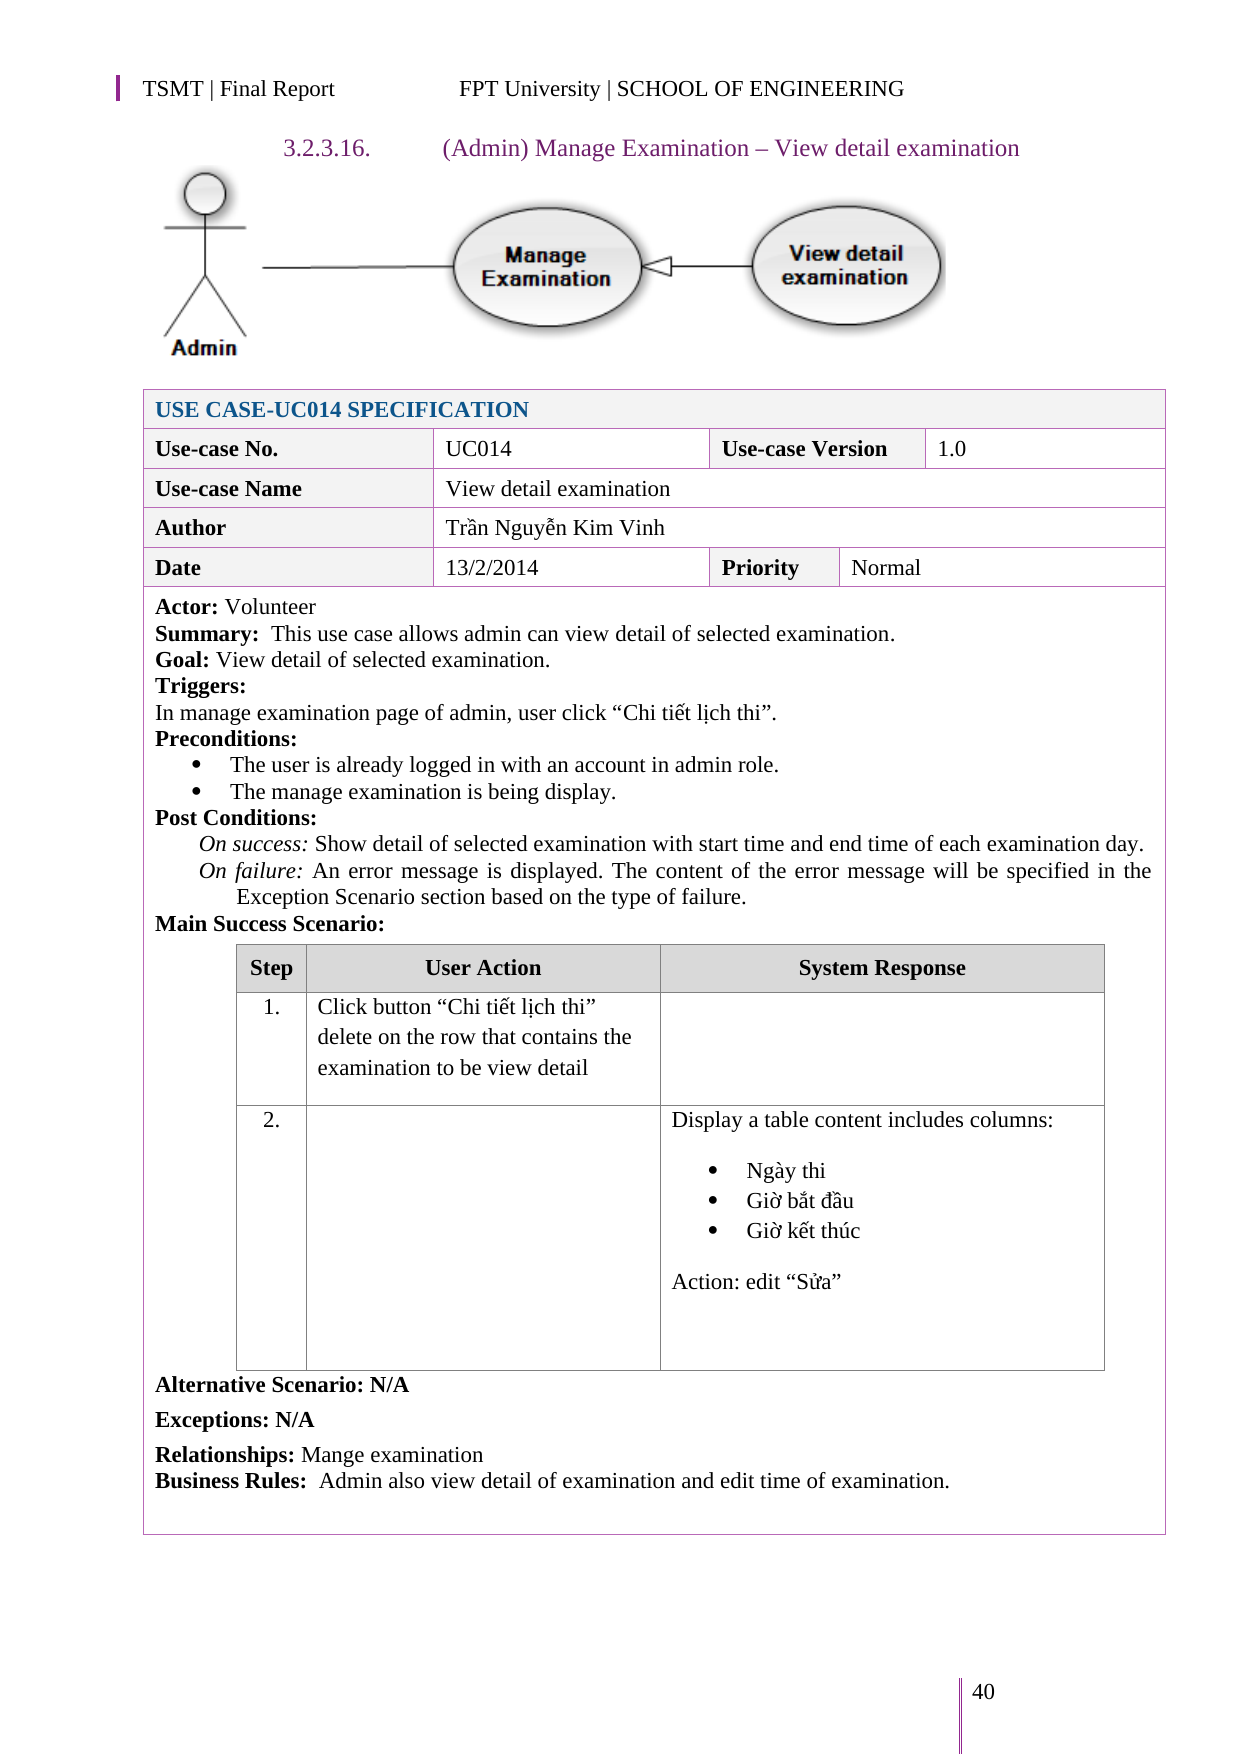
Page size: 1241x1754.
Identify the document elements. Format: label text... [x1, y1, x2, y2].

table_cell 1.0 [926, 429, 1165, 468]
table_cell Priority [710, 548, 839, 586]
table_cell UC014 [434, 429, 709, 468]
table_cell Normal [840, 548, 1165, 586]
table_cell 13/2/2014 [434, 548, 709, 586]
table_cell Author [144, 508, 433, 547]
picture [142, 165, 946, 365]
table_cell Date [144, 548, 433, 586]
table_cell Use-case Name [144, 469, 433, 507]
table_cell Use-case Version [710, 429, 925, 468]
table_cell Actor: Volunteer Summary: This use case allows admin can view detail of selected examination. Goal: View detail of selected examination. Triggers: In manage examination page of admin, user click “Chi tiết lịch thi”. Preconditions: The user is already logged in with an account in admin role. The manage examination is being display. Post Conditions: On success: Show detail of selected examination with start time and end time of each examination day. On failure: An error message is displayed. The content of the error message will be specified in the Exception Scenario section based on the type of failure. Main Success Scenario: Alternative Scenario: N/A Exceptions: N/A Relationships: Mange examination Business Rules: Admin also view detail of examination and edit time of examination. [144, 587, 1165, 1534]
table_cell View detail examination [434, 469, 1165, 507]
table_cell Use-case No. [144, 429, 433, 468]
table_cell Trần Nguyễn Kim Vinh [434, 508, 1165, 547]
subtitle (Admin) Manage Examination – View detail examination [283, 133, 1165, 161]
table_header USE CASE-UC014 SPECIFICATION [144, 390, 1165, 428]
